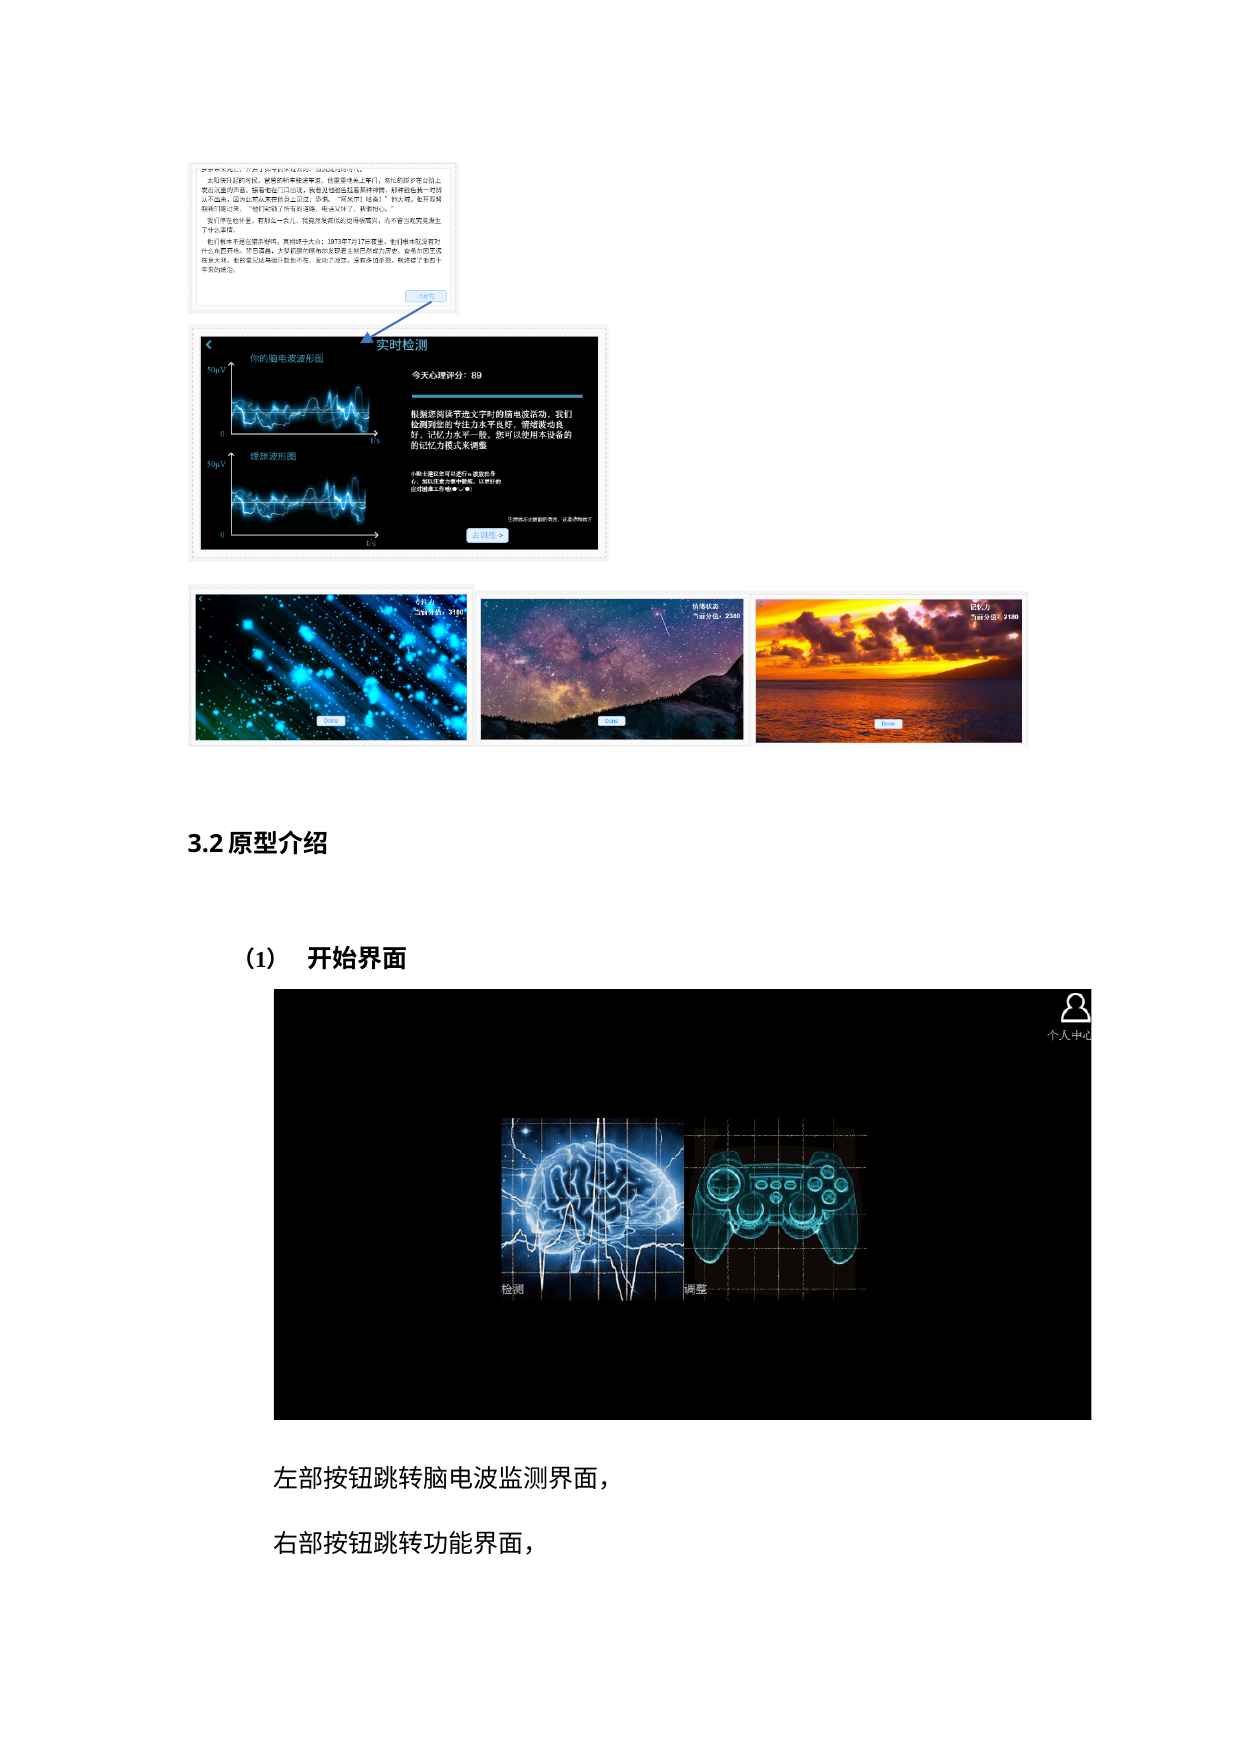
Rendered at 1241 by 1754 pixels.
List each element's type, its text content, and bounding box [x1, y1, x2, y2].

text 左部按钮跳转脑电波监测界面， [230, 1444, 1053, 1509]
picture [187, 584, 1029, 747]
picture [187, 324, 609, 562]
picture [273, 989, 1092, 1420]
text 右部按钮跳转功能界面， [230, 1509, 1053, 1574]
text 3.2原型介绍 [187, 809, 1053, 874]
picture [187, 162, 460, 314]
list 开始界面 [232, 924, 1053, 989]
